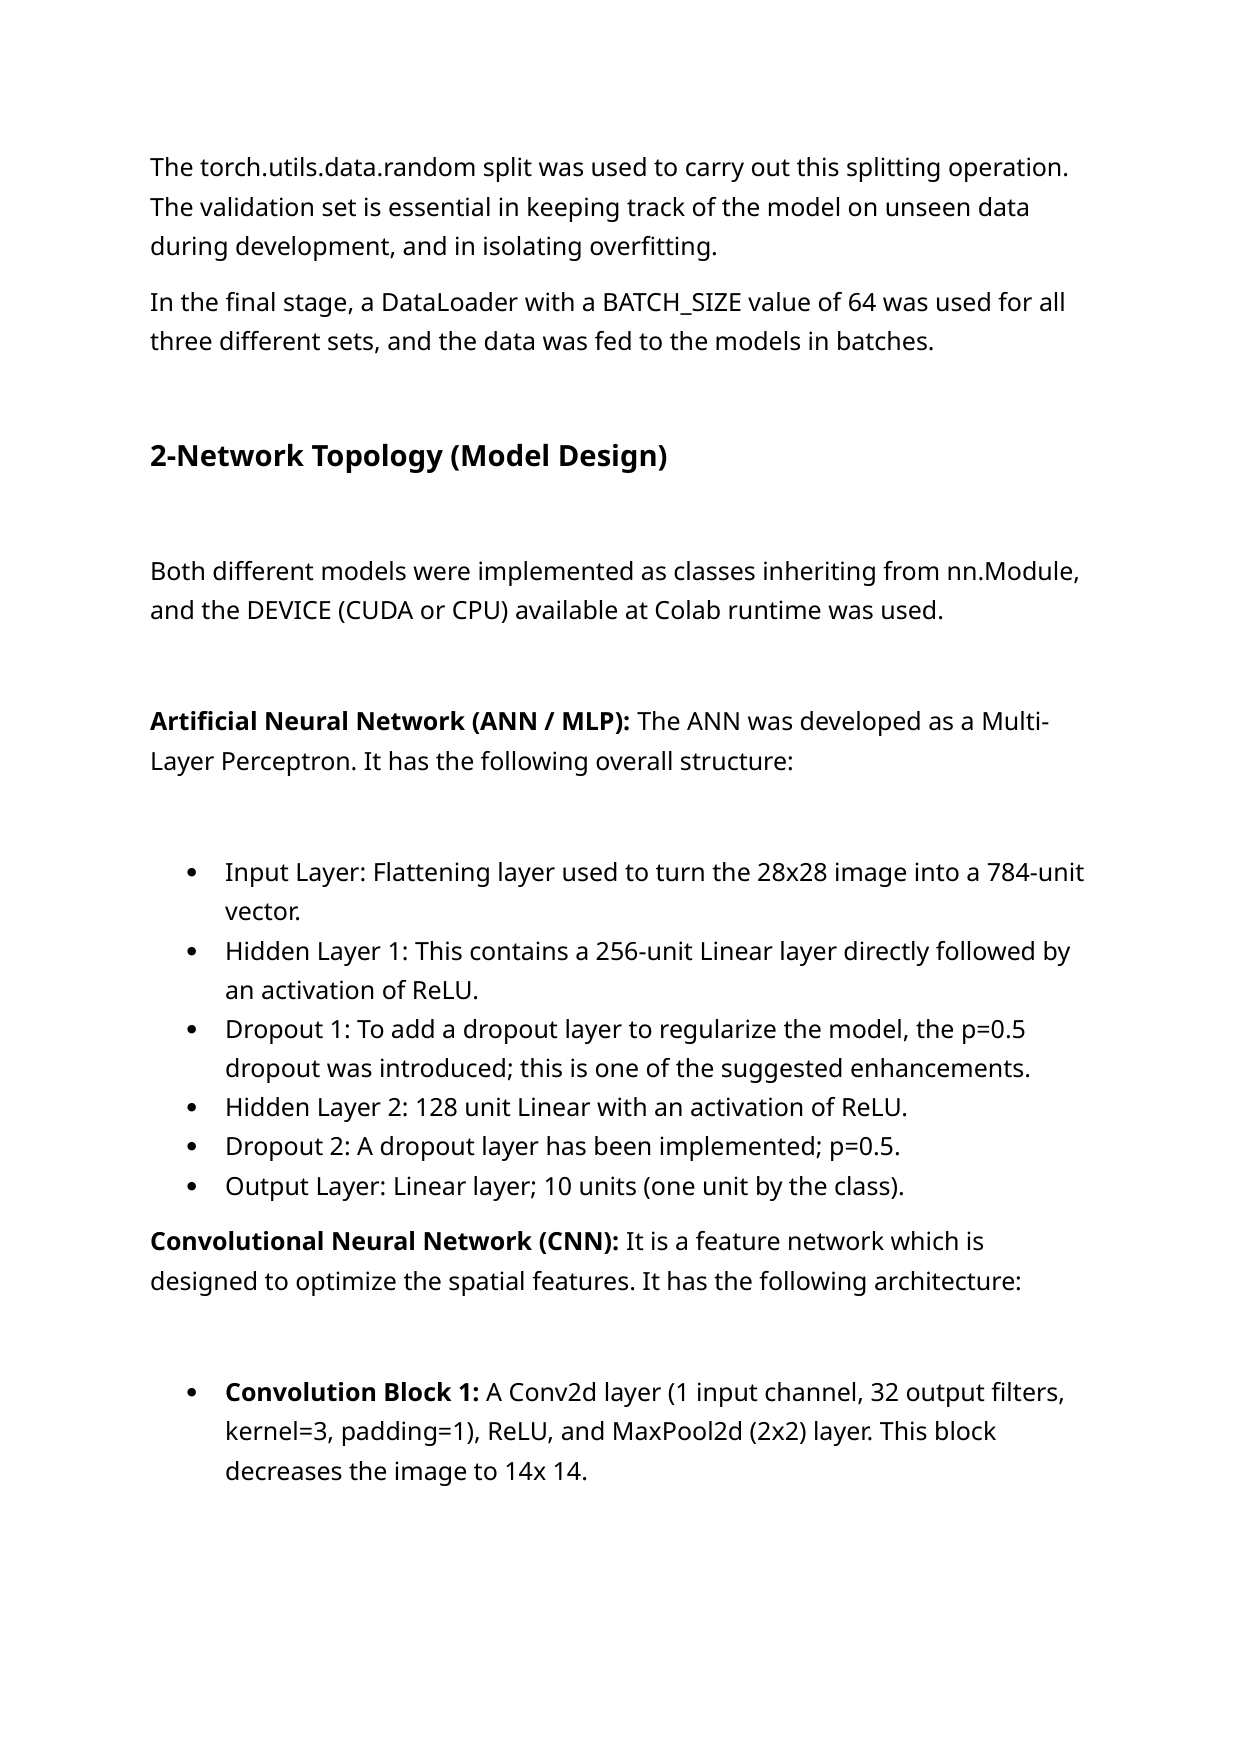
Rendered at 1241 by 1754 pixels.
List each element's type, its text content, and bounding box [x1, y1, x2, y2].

text Both different models were implemented as classes inheriting from nn.Module, and the DEVICE (CUDA or CPU) available at Colab runtime was used. [150, 553, 1090, 626]
text Convolutional Neural Network (CNN): It is a feature network which is designed to optimize the spatial features. It has the following architecture: [150, 1224, 1090, 1297]
list Hidden Layer 2: 128 unit Linear with an activation of ReLU. [187, 1090, 1090, 1124]
text The torch.utils.data.random split was used to carry out this splitting operation. The validation set is essential in keeping track of the model on unseen data during development, and in isolating overfitting. [150, 150, 1090, 262]
list Dropout 2: A dropout layer has been implemented; p=0.5. [187, 1129, 1090, 1163]
text In the final stage, a DataLoader with a BATCH_SIZE value of 64 was used for all three different sets, and the data was fed to the models in batches. [150, 284, 1090, 357]
list Convolution Block 1: A Conv2d layer (1 input channel, 32 output filters, kernel=3, padding=1), ReLU, and MaxPool2d (2x2) layer. This block decreases the image to 14x 14. [187, 1375, 1090, 1487]
list Hidden Layer 1: This contains a 256-unit Linear layer directly followed by an activation of ReLU. [187, 933, 1090, 1006]
list Output Layer: Linear layer; 10 units (one unit by the class). [187, 1168, 1090, 1202]
text Artificial Neural Network (ANN / MLP): The ANN was developed as a Multi-Layer Perceptron. It has the following overall structure: [150, 704, 1090, 777]
list Dropout 1: To add a dropout layer to regularize the model, the p=0.5 dropout was introduced; this is one of the suggested enhancements. [187, 1011, 1090, 1085]
text 2-Network Topology (Model Design) [150, 435, 1090, 475]
list Input Layer: Flattening layer used to turn the 28x28 image into a 784-unit vector. [187, 855, 1090, 928]
